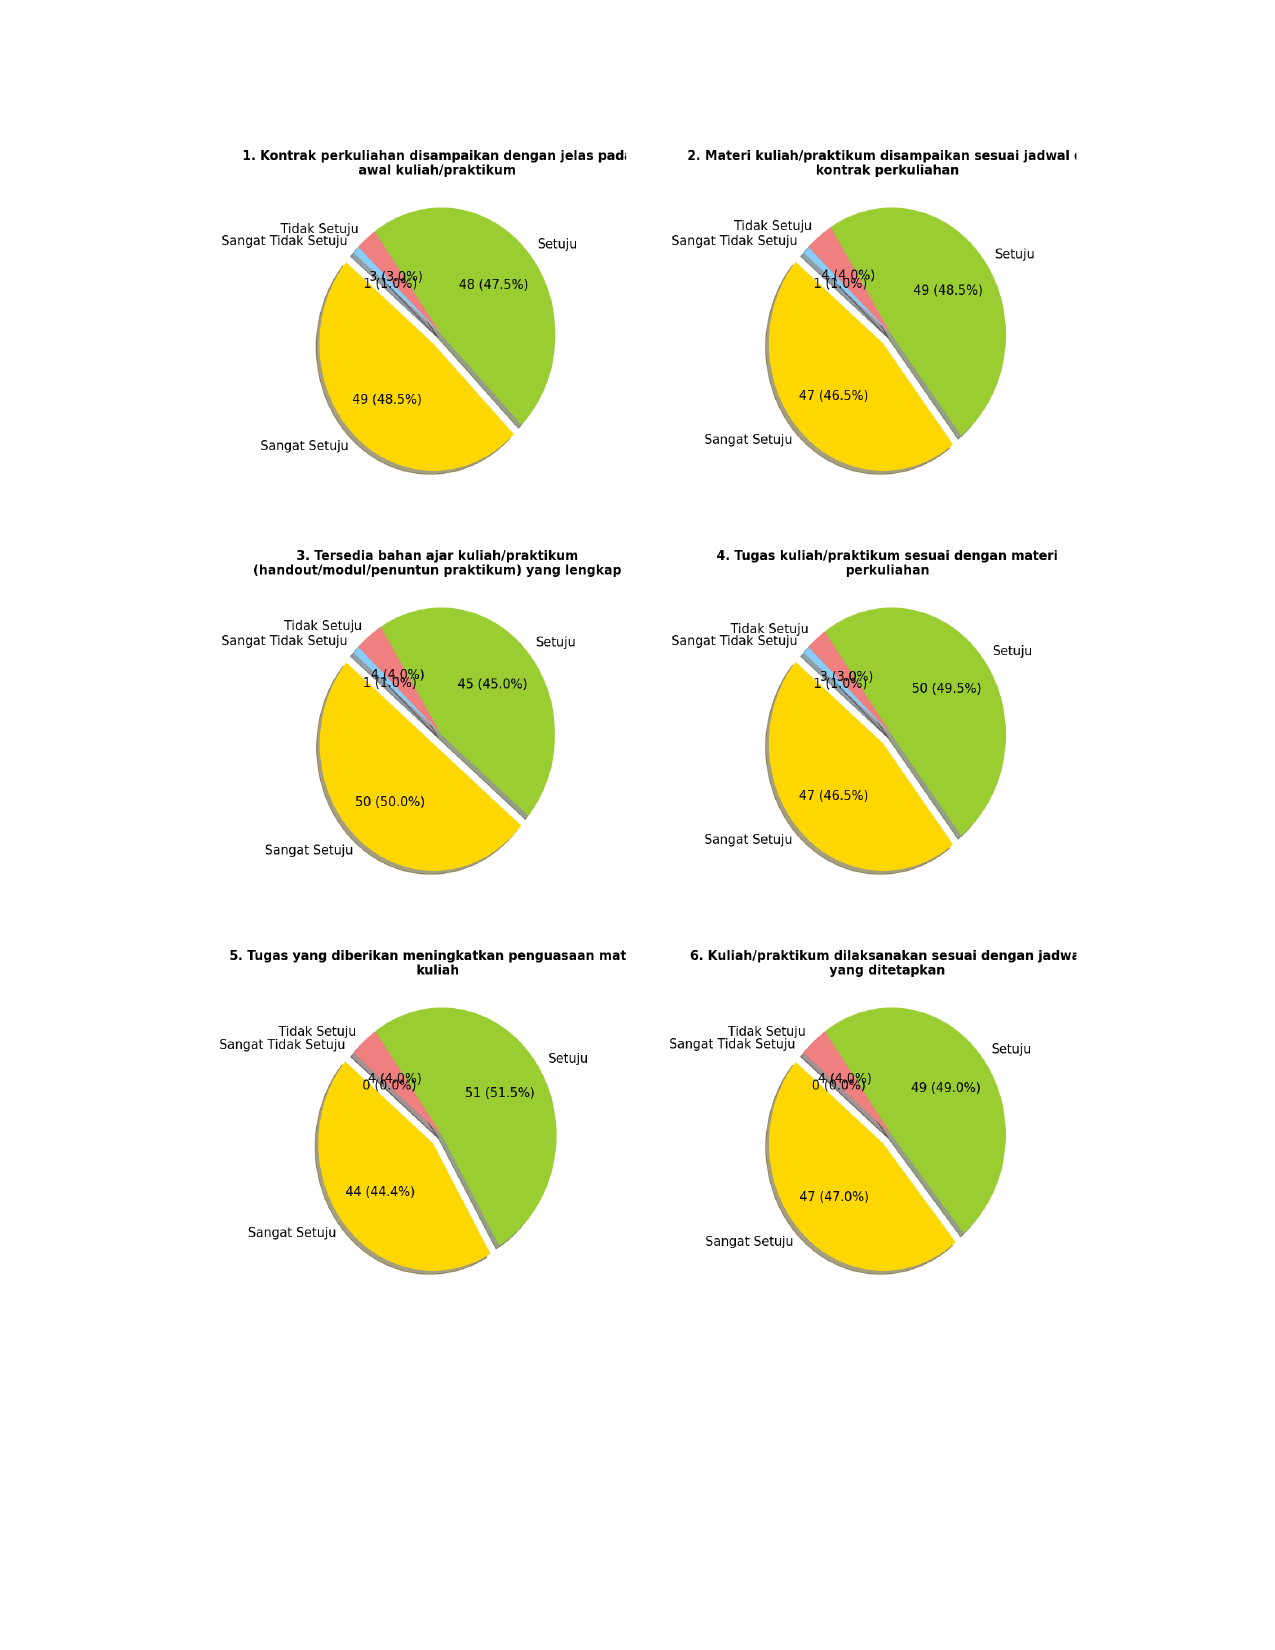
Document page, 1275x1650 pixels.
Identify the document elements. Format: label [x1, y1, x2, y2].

picture [206, 150, 627, 525]
table_header [626, 150, 1076, 550]
picture [656, 949, 1077, 1325]
table_cell [626, 949, 1076, 1349]
table_cell [176, 550, 626, 949]
table_header [176, 150, 626, 550]
picture [656, 549, 1077, 925]
table_cell [626, 550, 1076, 949]
table_cell [176, 949, 626, 1349]
picture [206, 549, 627, 925]
picture [206, 949, 627, 1325]
picture [656, 150, 1077, 525]
